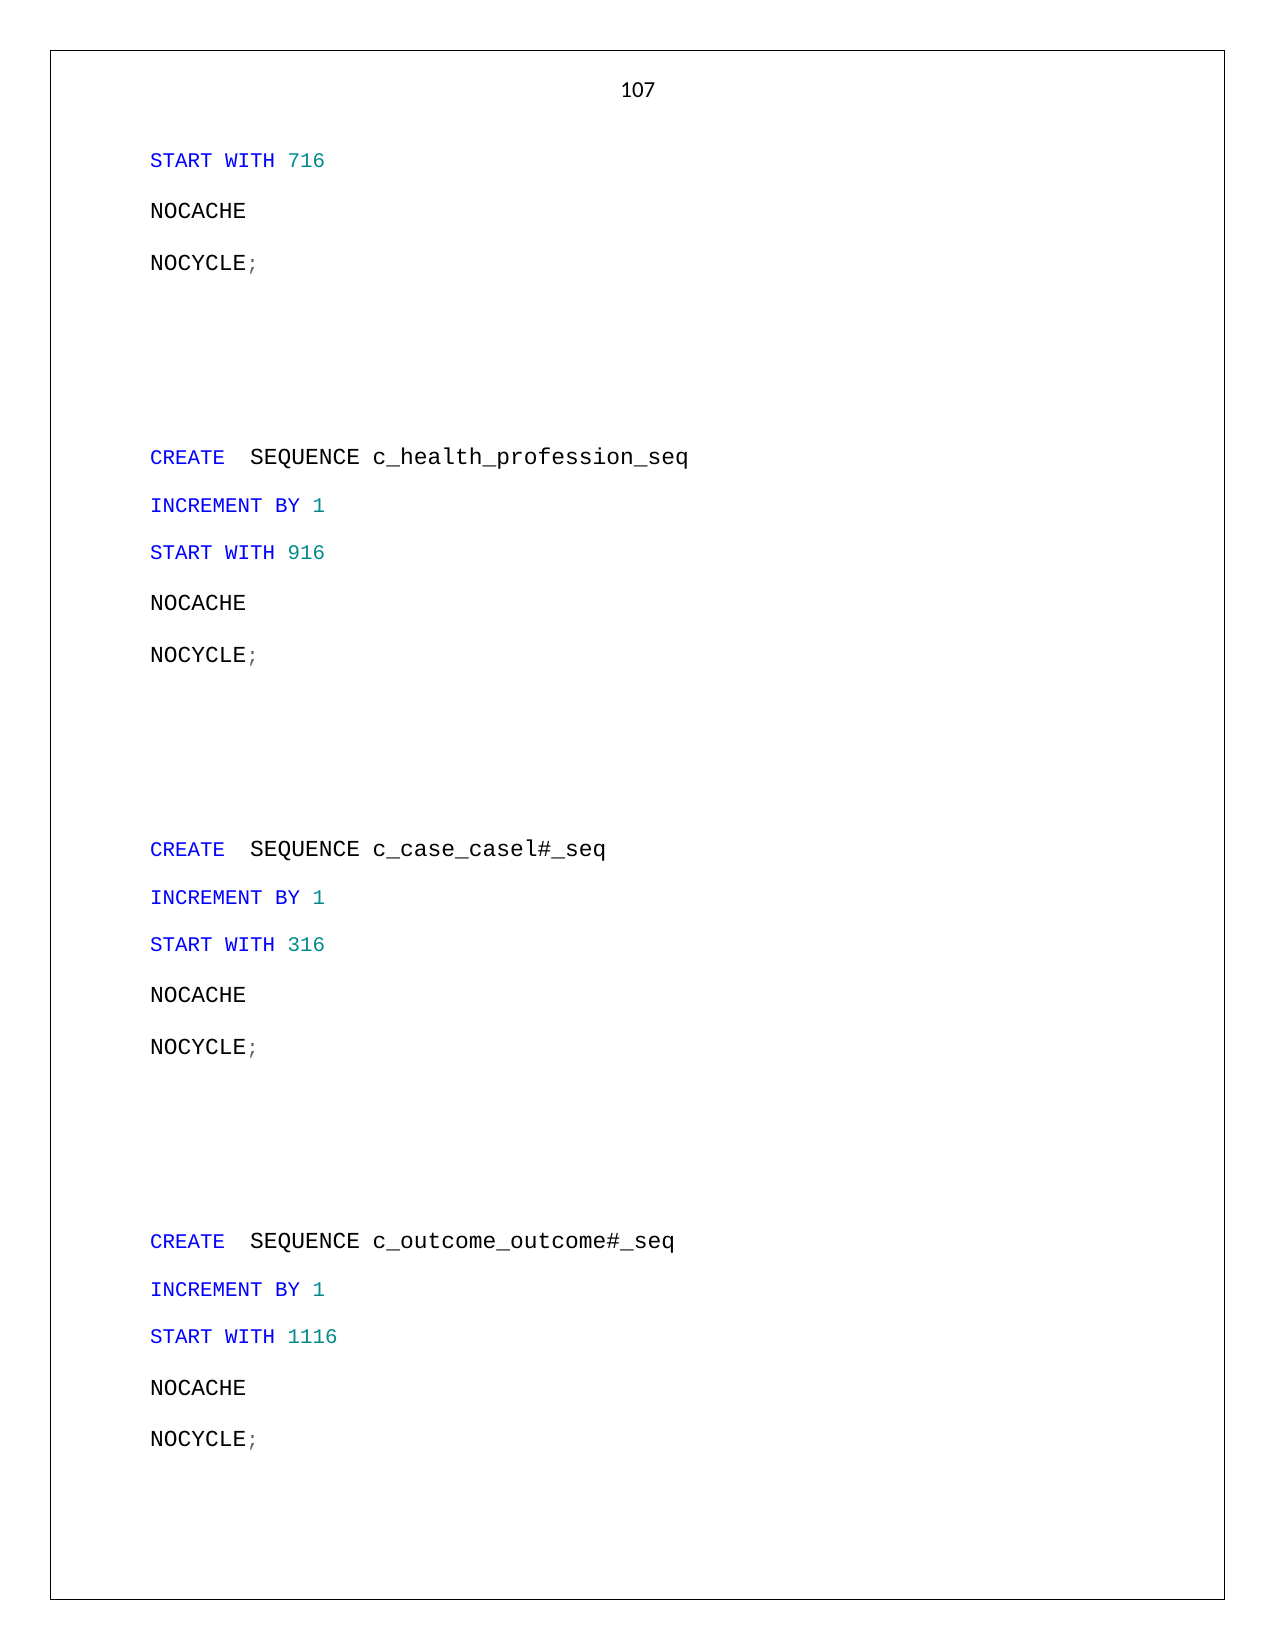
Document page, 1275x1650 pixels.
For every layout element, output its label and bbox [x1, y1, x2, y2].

text [150, 150, 1125, 1454]
